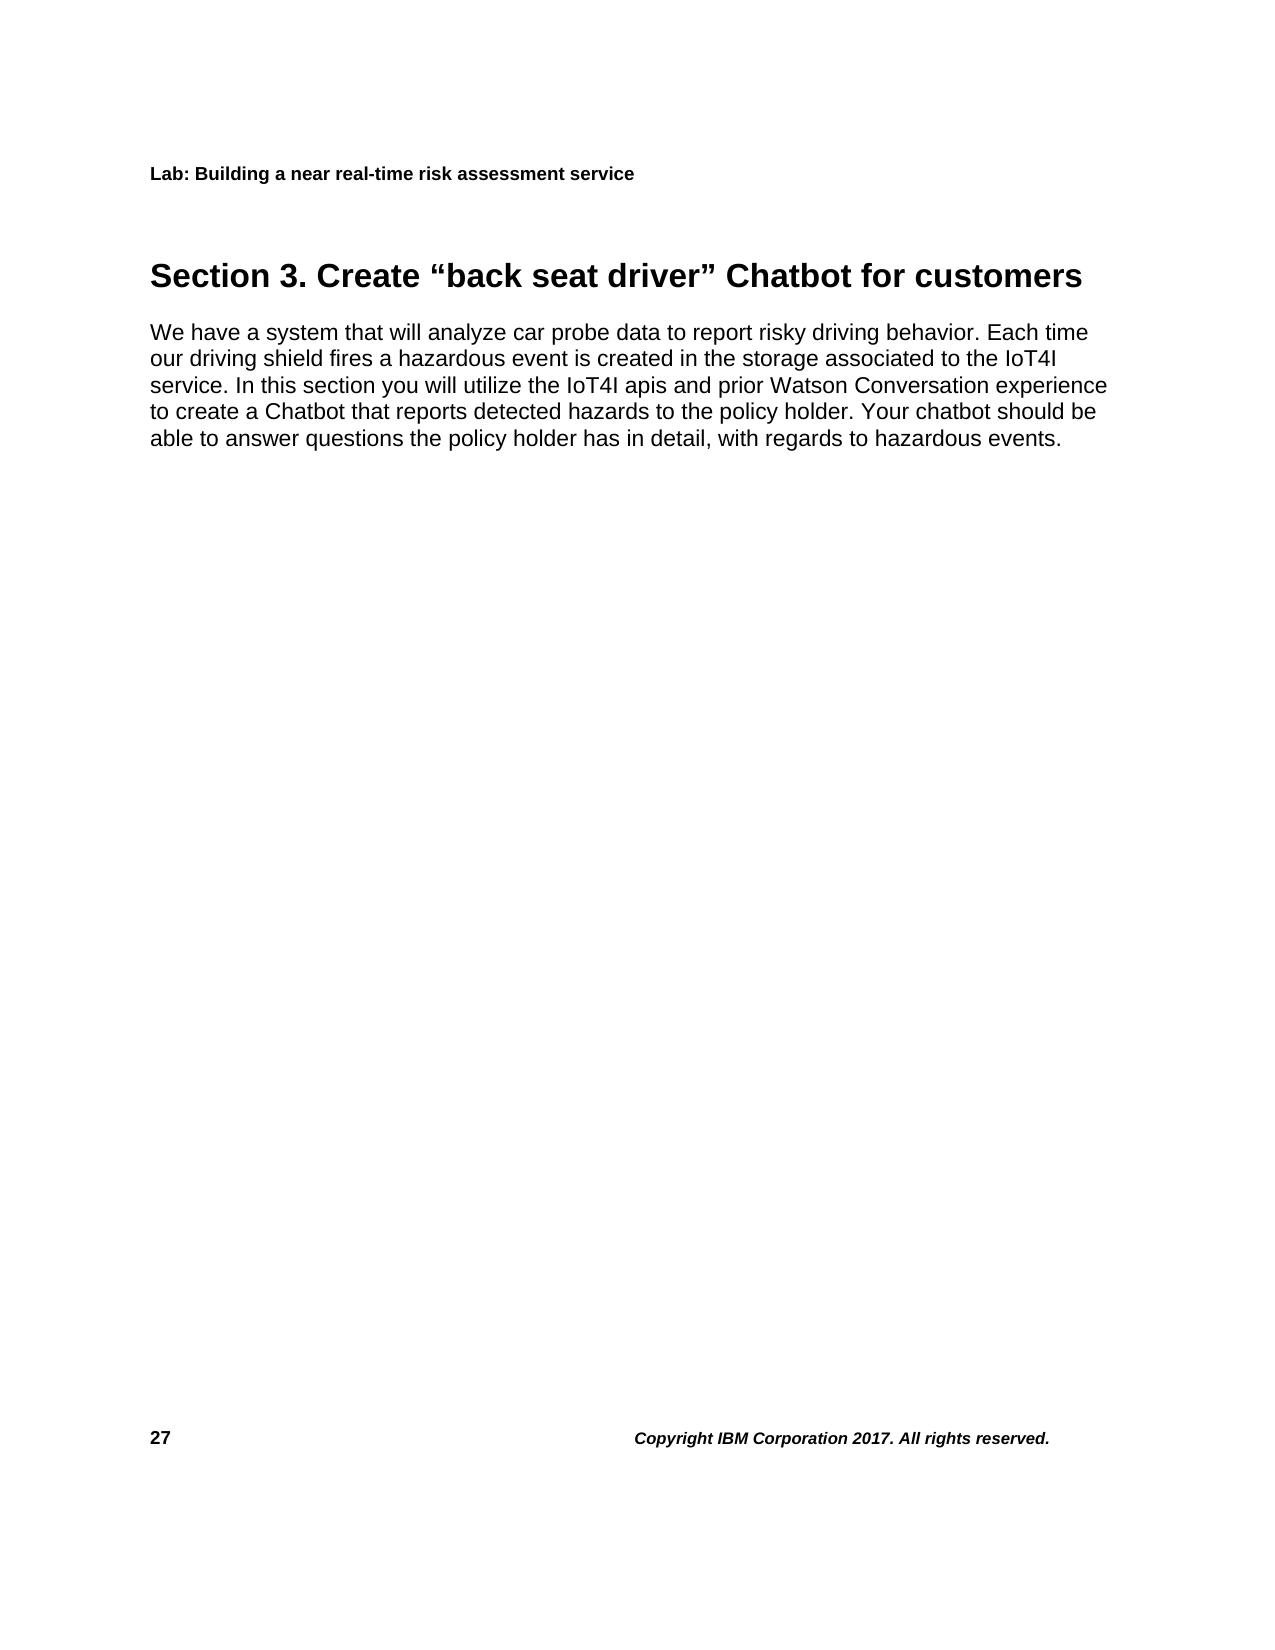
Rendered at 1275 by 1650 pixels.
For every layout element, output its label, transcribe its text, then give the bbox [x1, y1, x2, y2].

text We have a system that will analyze car probe data to report risky driving behavior. Each time our driving shield fires a hazardous event is created in the storage associated to the IoT4I service. In this section you will utilize the IoT4I apis and prior Watson Conversation experience to create a Chatbot that reports detected hazards to the policy holder. Your chatbot should be able to answer questions the policy holder has in detail, with regards to hazardous events. [150, 319, 1125, 451]
subtitle Section 3. Create “back seat driver” Chatbot for customers [150, 256, 1125, 294]
